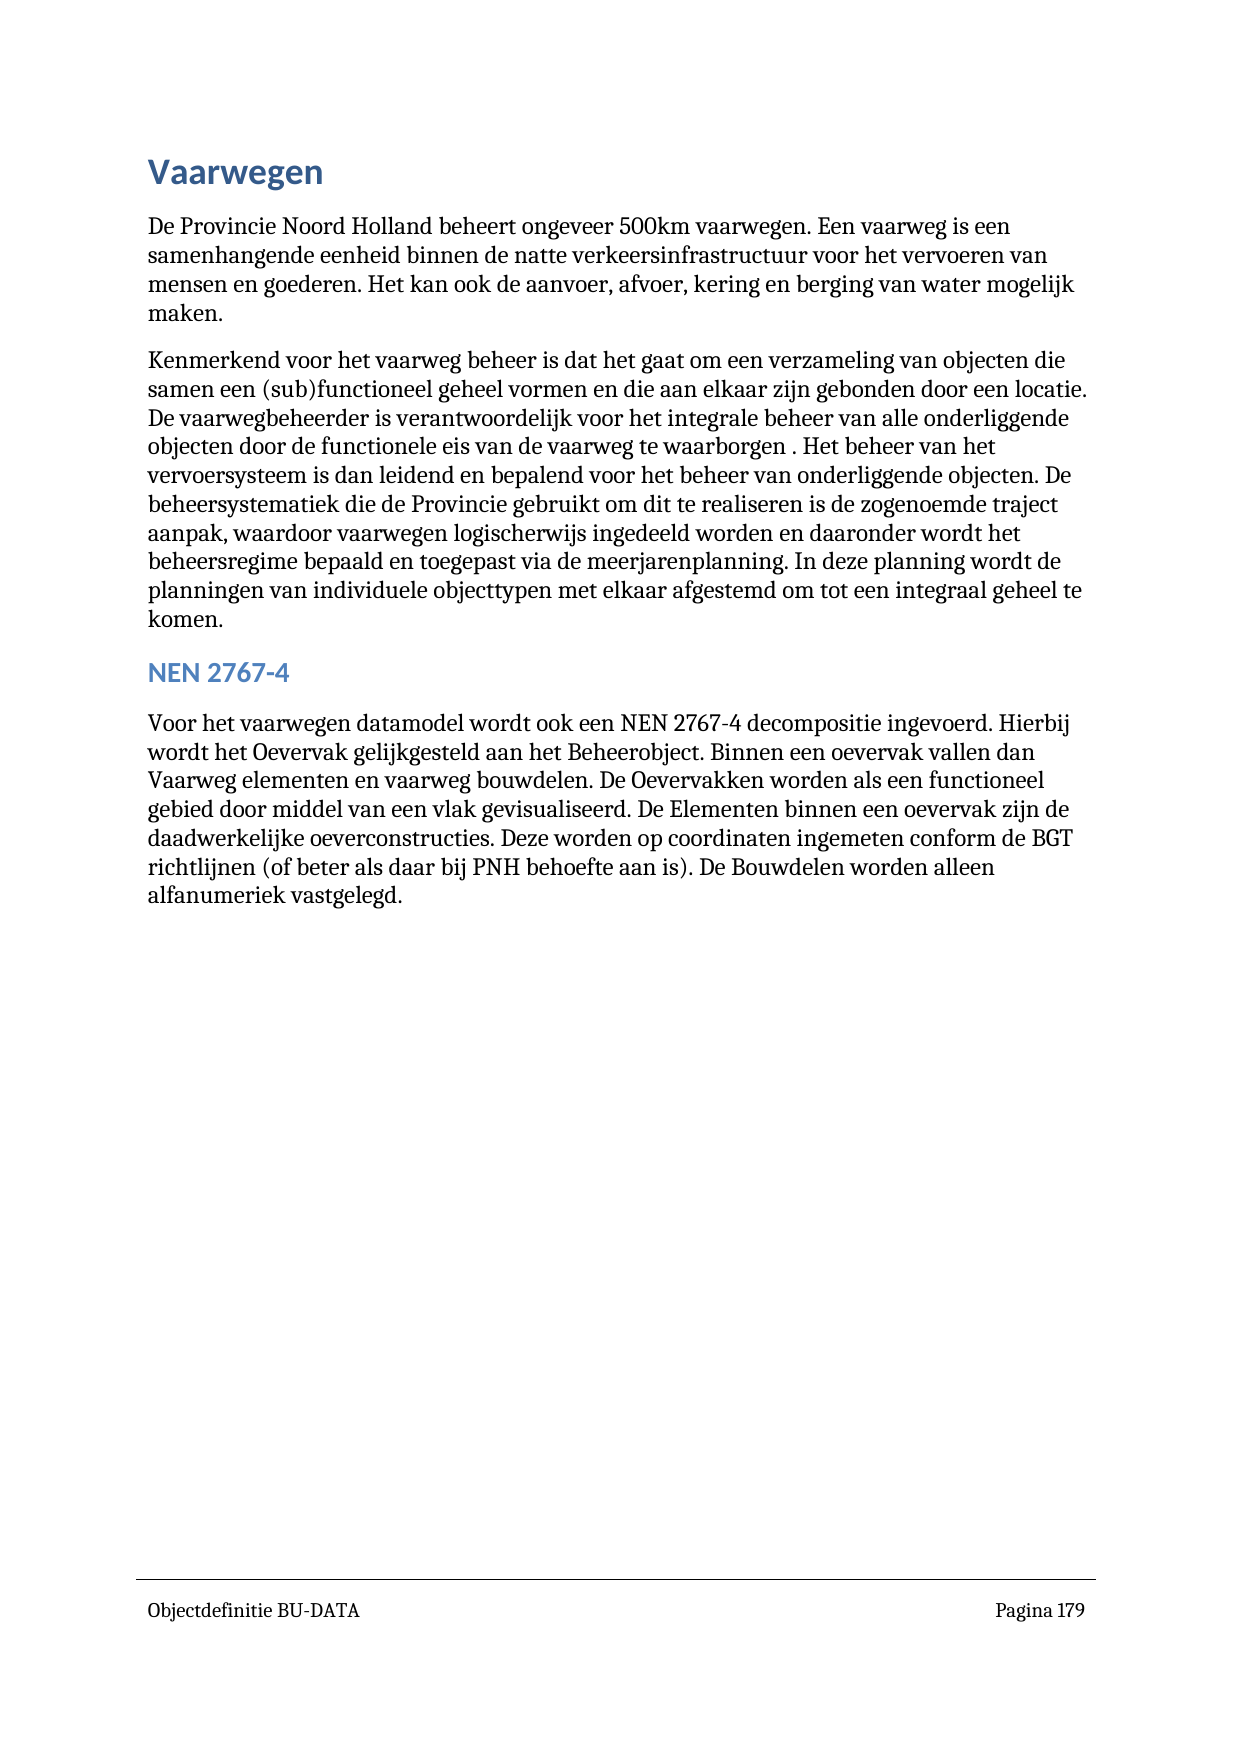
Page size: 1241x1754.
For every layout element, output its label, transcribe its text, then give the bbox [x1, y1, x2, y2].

text Kenmerkend voor het vaarweg beheer is dat het gaat om een verzameling van objecten die samen een (sub)functioneel geheel vormen en die aan elkaar zijn gebonden door een locatie. De vaarwegbeheerder is verantwoordelijk voor het integrale beheer van alle onderliggende objecten door de functionele eis van de vaarweg te waarborgen . Het beheer van het vervoersysteem is dan leidend en bepalend voor het beheer van onderliggende objecten. De beheersystematiek die de Provincie gebruikt om dit te realiseren is de zogenoemde traject aanpak, waardoor vaarwegen logischerwijs ingedeeld worden en daaronder wordt het beheersregime bepaald en toegepast via de meerjarenplanning. In deze planning wordt de planningen van individuele objecttypen met elkaar afgestemd om tot een integraal geheel te komen. [148, 346, 1093, 633]
subtitle Vaarwegen [148, 148, 1093, 193]
text Voor het vaarwegen datamodel wordt ook een NEN 2767-4 decompositie ingevoerd. Hierbij wordt het Oevervak gelijkgesteld aan het Beheerobject. Binnen een oevervak vallen dan Vaarweg elementen en vaarweg bouwdelen. De Oevervakken worden als een functioneel gebied door middel van een vlak gevisualiseerd. De Elementen binnen een oevervak zijn de daadwerkelijke oeverconstructies. Deze worden op coordinaten ingemeten conform de BGT richtlijnen (of beter als daar bij PNH behoefte aan is). De Bouwdelen worden alleen alfanumeriek vastgelegd. [148, 709, 1093, 910]
text De Provincie Noord Holland beheert ongeveer 500km vaarwegen. Een vaarweg is een samenhangende eenheid binnen de natte verkeersinfrastructuur voor het vervoeren van mensen en goederen. Het kan ook de aanvoer, afvoer, kering en berging van water mogelijk maken. [148, 212, 1093, 327]
subtitle NEN 2767-4 [148, 654, 1093, 690]
